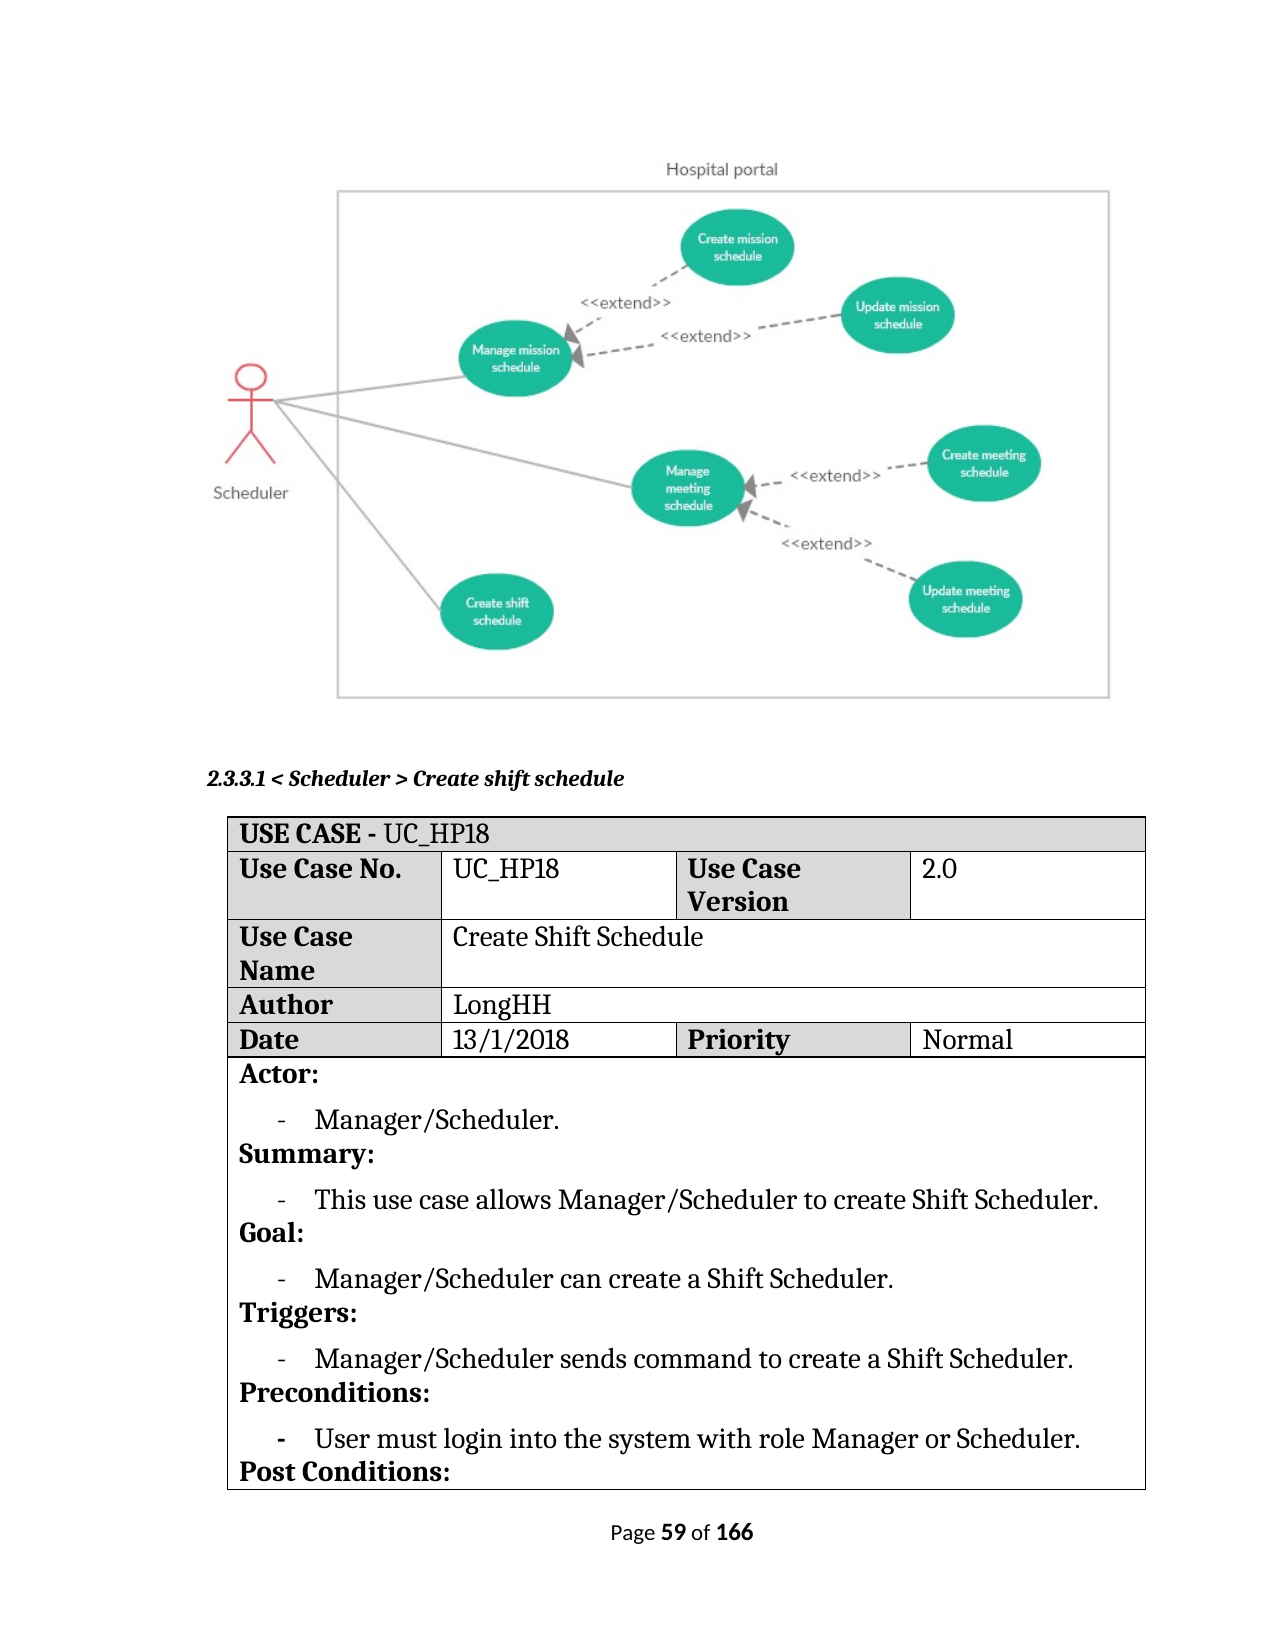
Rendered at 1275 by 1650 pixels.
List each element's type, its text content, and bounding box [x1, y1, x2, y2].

table_cell Date [228, 1023, 441, 1056]
table_cell LongHH [442, 988, 1145, 1022]
text 2.3.3.1 < Scheduler > Create shift schedule [207, 765, 1157, 792]
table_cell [228, 1058, 1145, 1489]
table_header USE CASE - UC_HP18 [228, 818, 1145, 851]
table_cell Use Case Version [677, 852, 910, 919]
table_cell Use Case Name [228, 920, 441, 987]
table_cell UC_HP18 [442, 852, 676, 919]
table_cell 13/1/2018 [442, 1023, 676, 1056]
table_cell Normal [911, 1023, 1145, 1056]
table_cell Author [228, 988, 441, 1022]
table_cell Use Case No. [228, 852, 441, 919]
table_cell 2.0 [911, 852, 1145, 919]
table_cell Priority [677, 1023, 910, 1056]
table_cell Create Shift Schedule [442, 920, 1145, 987]
picture [206, 147, 1157, 741]
